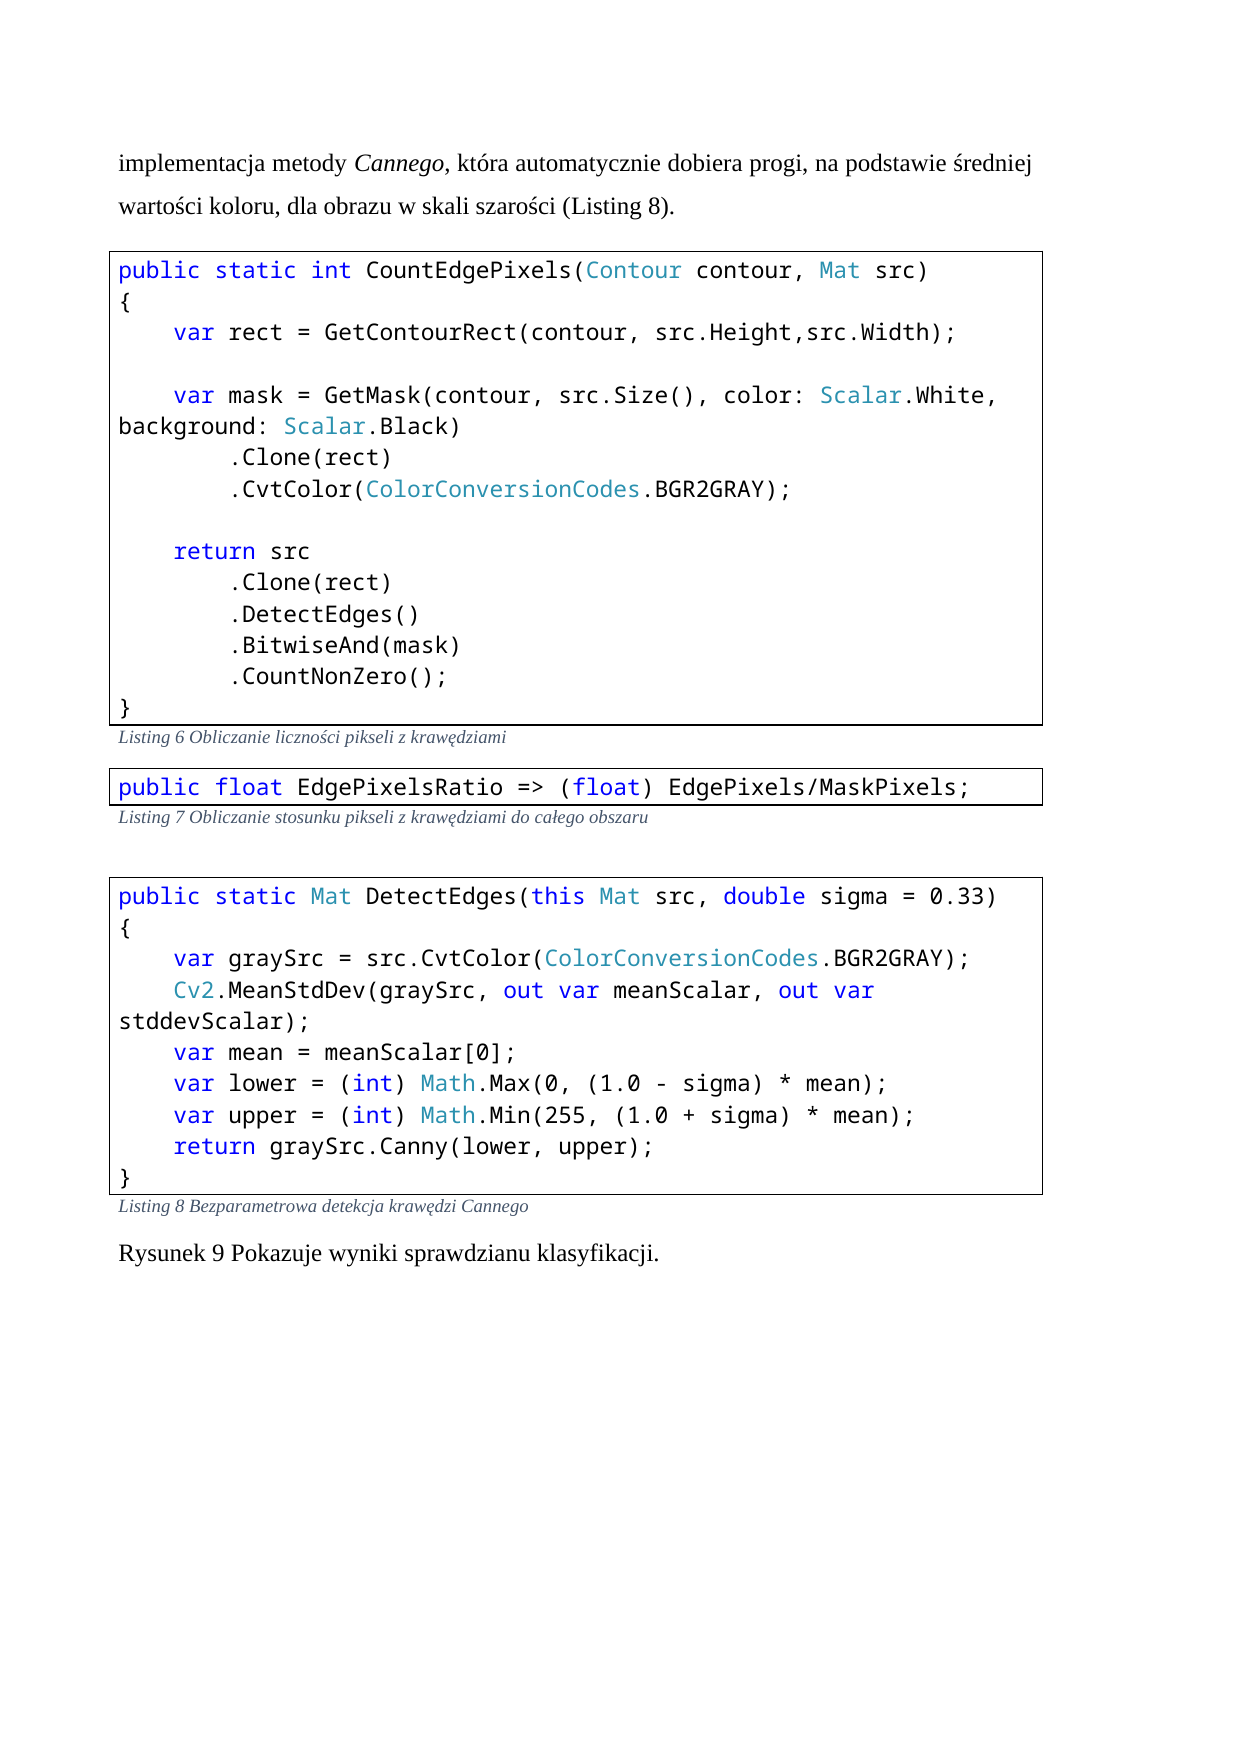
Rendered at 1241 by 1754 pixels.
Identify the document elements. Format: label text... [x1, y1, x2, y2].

list Cv2.MeanStdDev(graySrc, out var meanScalar, out var stddevScalar); [118, 973, 1033, 1036]
list .CvtColor(ColorConversionCodes.BGR2GRAY); [118, 472, 1033, 504]
list .CountNonZero(); [118, 660, 1033, 688]
list return graySrc.Canny(lower, upper); [118, 1130, 1033, 1158]
text Listing 7 Obliczanie stosunku pikseli z krawędziami do całego obszaru [118, 806, 1033, 827]
text Listing 8 Bezparametrowa detekcja krawędzi Cannego [118, 1195, 1033, 1217]
list var rect = GetContourRect(contour, src.Height,src.Width); [118, 316, 1033, 347]
text Rysunek 9 Pokazuje wyniki sprawdzianu klasyfikacji. [118, 1238, 1033, 1267]
list var mean = meanScalar[0]; [118, 1036, 1033, 1067]
list } [110, 1158, 1042, 1194]
list public static int CountEdgePixels(Contour contour, Mat src) [110, 252, 1042, 285]
list public static Mat DetectEdges(this Mat src, double sigma = 0.33) [110, 878, 1042, 911]
list var lower = (int) Math.Max(0, (1.0 - sigma) * mean); [118, 1067, 1033, 1098]
list .DetectEdges() [118, 597, 1033, 629]
list { [118, 285, 1033, 316]
list .Clone(rect) [118, 441, 1033, 472]
list } [110, 688, 1042, 724]
list return src [118, 535, 1033, 566]
list public float EdgePixelsRatio => (float) EdgePixels/MaskPixels; [110, 769, 1042, 804]
text Listing 6 Obliczanie liczności pikseli z krawędziami [118, 726, 1033, 747]
list var upper = (int) Math.Min(255, (1.0 + sigma) * mean); [118, 1098, 1033, 1130]
list var mask = GetMask(contour, src.Size(), color: Scalar.White, background: Scalar.Black) [118, 379, 1033, 441]
list var graySrc = src.CvtColor(ColorConversionCodes.BGR2GRAY); [118, 942, 1033, 973]
list .BitwiseAnd(mask) [118, 629, 1033, 660]
list { [118, 911, 1033, 942]
list .Clone(rect) [118, 566, 1033, 597]
